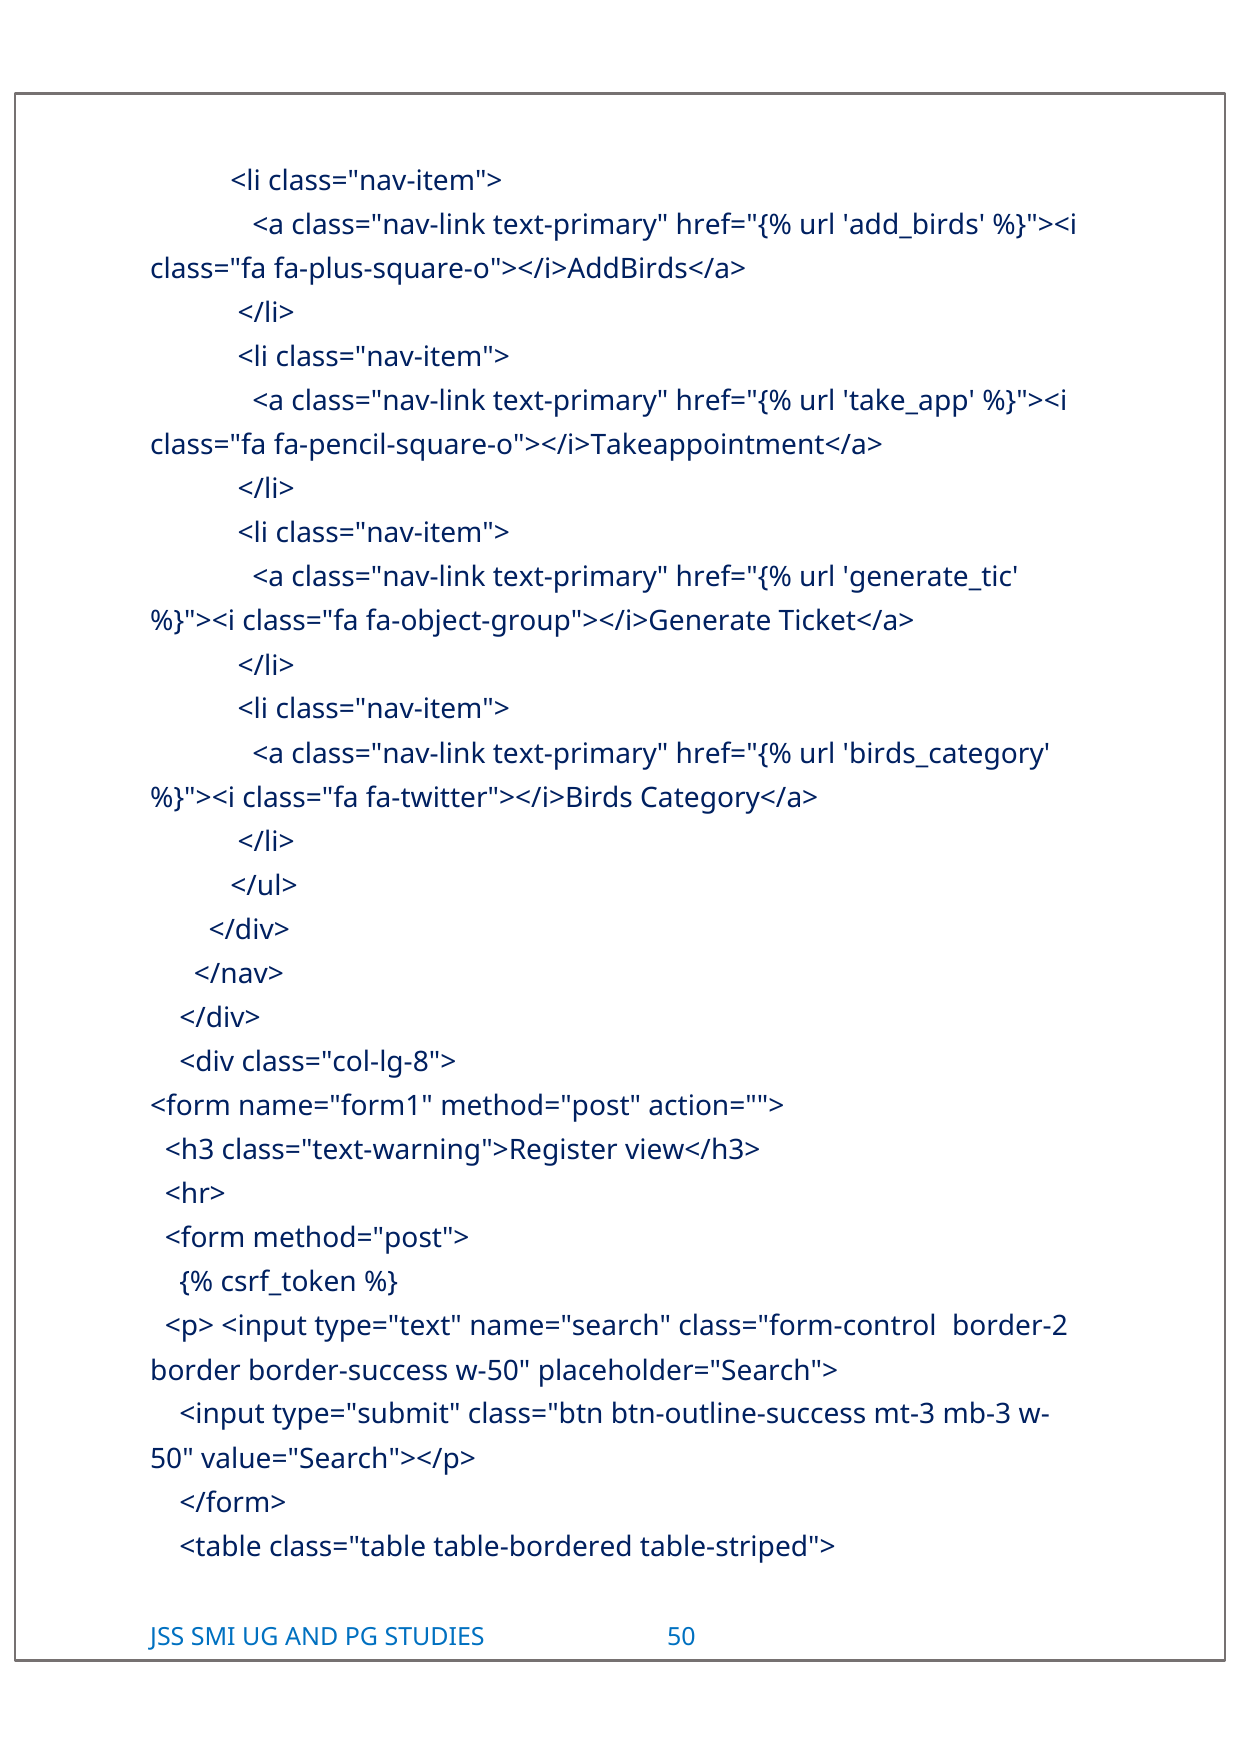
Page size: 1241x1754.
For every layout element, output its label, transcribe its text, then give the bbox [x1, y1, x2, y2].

text <form method="post"> [150, 1218, 1090, 1256]
text </li> [150, 821, 1090, 859]
text <a class="nav-link text-primary" href="{% url 'birds_category' %}"><i class="fa fa-twitter"></i>Birds Category</a> [150, 733, 1090, 815]
text </div> [150, 909, 1090, 947]
text </form> [150, 1482, 1090, 1520]
text <hr> [150, 1173, 1090, 1212]
text <a class="nav-link text-primary" href="{% url 'take_app' %}"><i class="fa fa-pencil-square-o"></i>Takeappointment</a> [150, 380, 1090, 463]
text <form name="form1" method="post" action=""> [150, 1085, 1090, 1124]
text <div class="col-lg-8"> [150, 1041, 1090, 1080]
text </nav> [150, 953, 1090, 992]
text <li class="nav-item"> [150, 689, 1090, 727]
text </li> [150, 645, 1090, 683]
text <a class="nav-link text-primary" href="{% url 'add_birds' %}"><i class="fa fa-plus-square-o"></i>AddBirds</a> [150, 204, 1090, 287]
text </li> [150, 292, 1090, 331]
text <p> <input type="text" name="search" class="form-control border-2 border border-success w-50" placeholder="Search"> [150, 1306, 1090, 1388]
text {% csrf_token %} [150, 1262, 1090, 1300]
text <table class="table table-bordered table-striped"> [150, 1526, 1090, 1564]
text <h3 class="text-warning">Register view</h3> [150, 1129, 1090, 1168]
text </ul> [150, 865, 1090, 903]
text </div> [150, 997, 1090, 1036]
text <li class="nav-item"> [150, 336, 1090, 375]
text <li class="nav-item"> [150, 160, 1090, 198]
text <input type="submit" class="btn btn-outline-success mt-3 mb-3 w-50" value="Search"></p> [150, 1394, 1090, 1476]
text </li> [150, 468, 1090, 507]
text <li class="nav-item"> [150, 513, 1090, 551]
text <a class="nav-link text-primary" href="{% url 'generate_tic' %}"><i class="fa fa-object-group"></i>Generate Ticket</a> [150, 557, 1090, 639]
